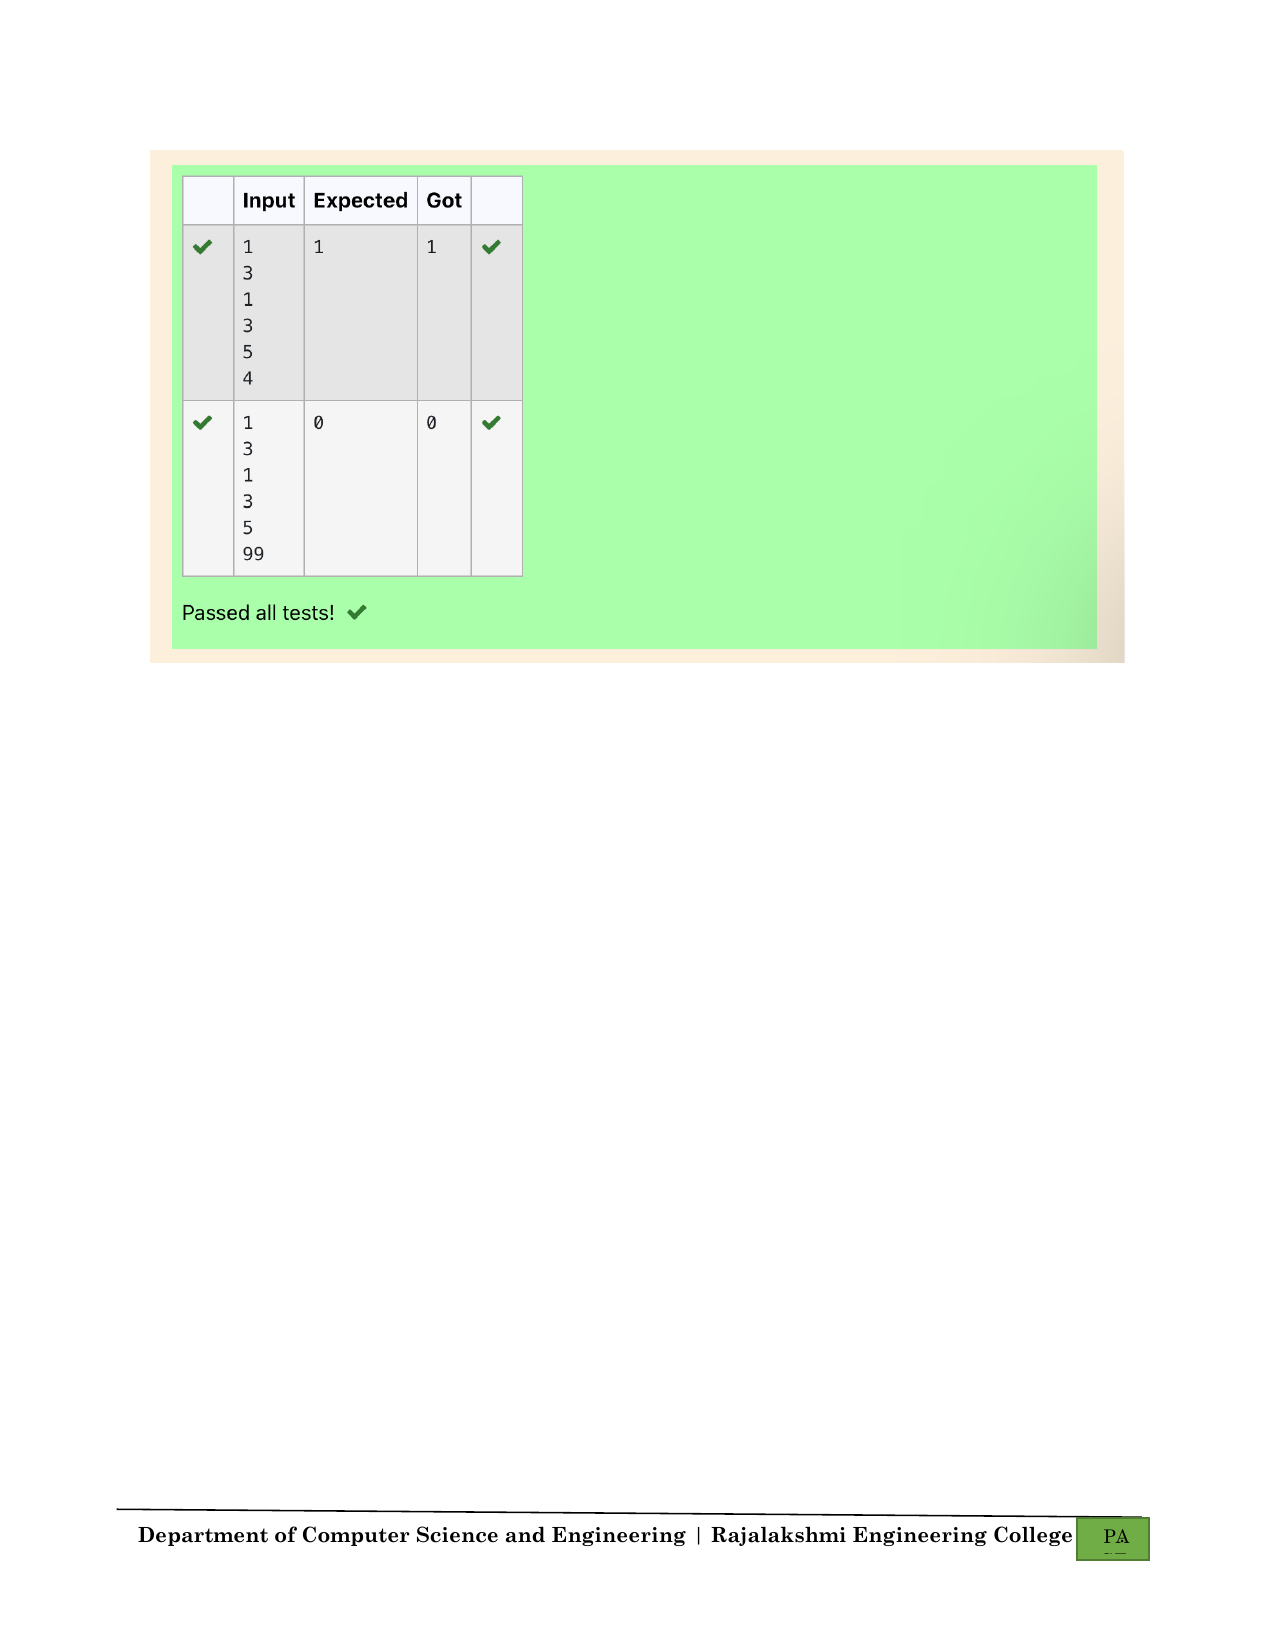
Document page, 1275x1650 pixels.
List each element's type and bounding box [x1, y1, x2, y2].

picture [150, 150, 1125, 663]
